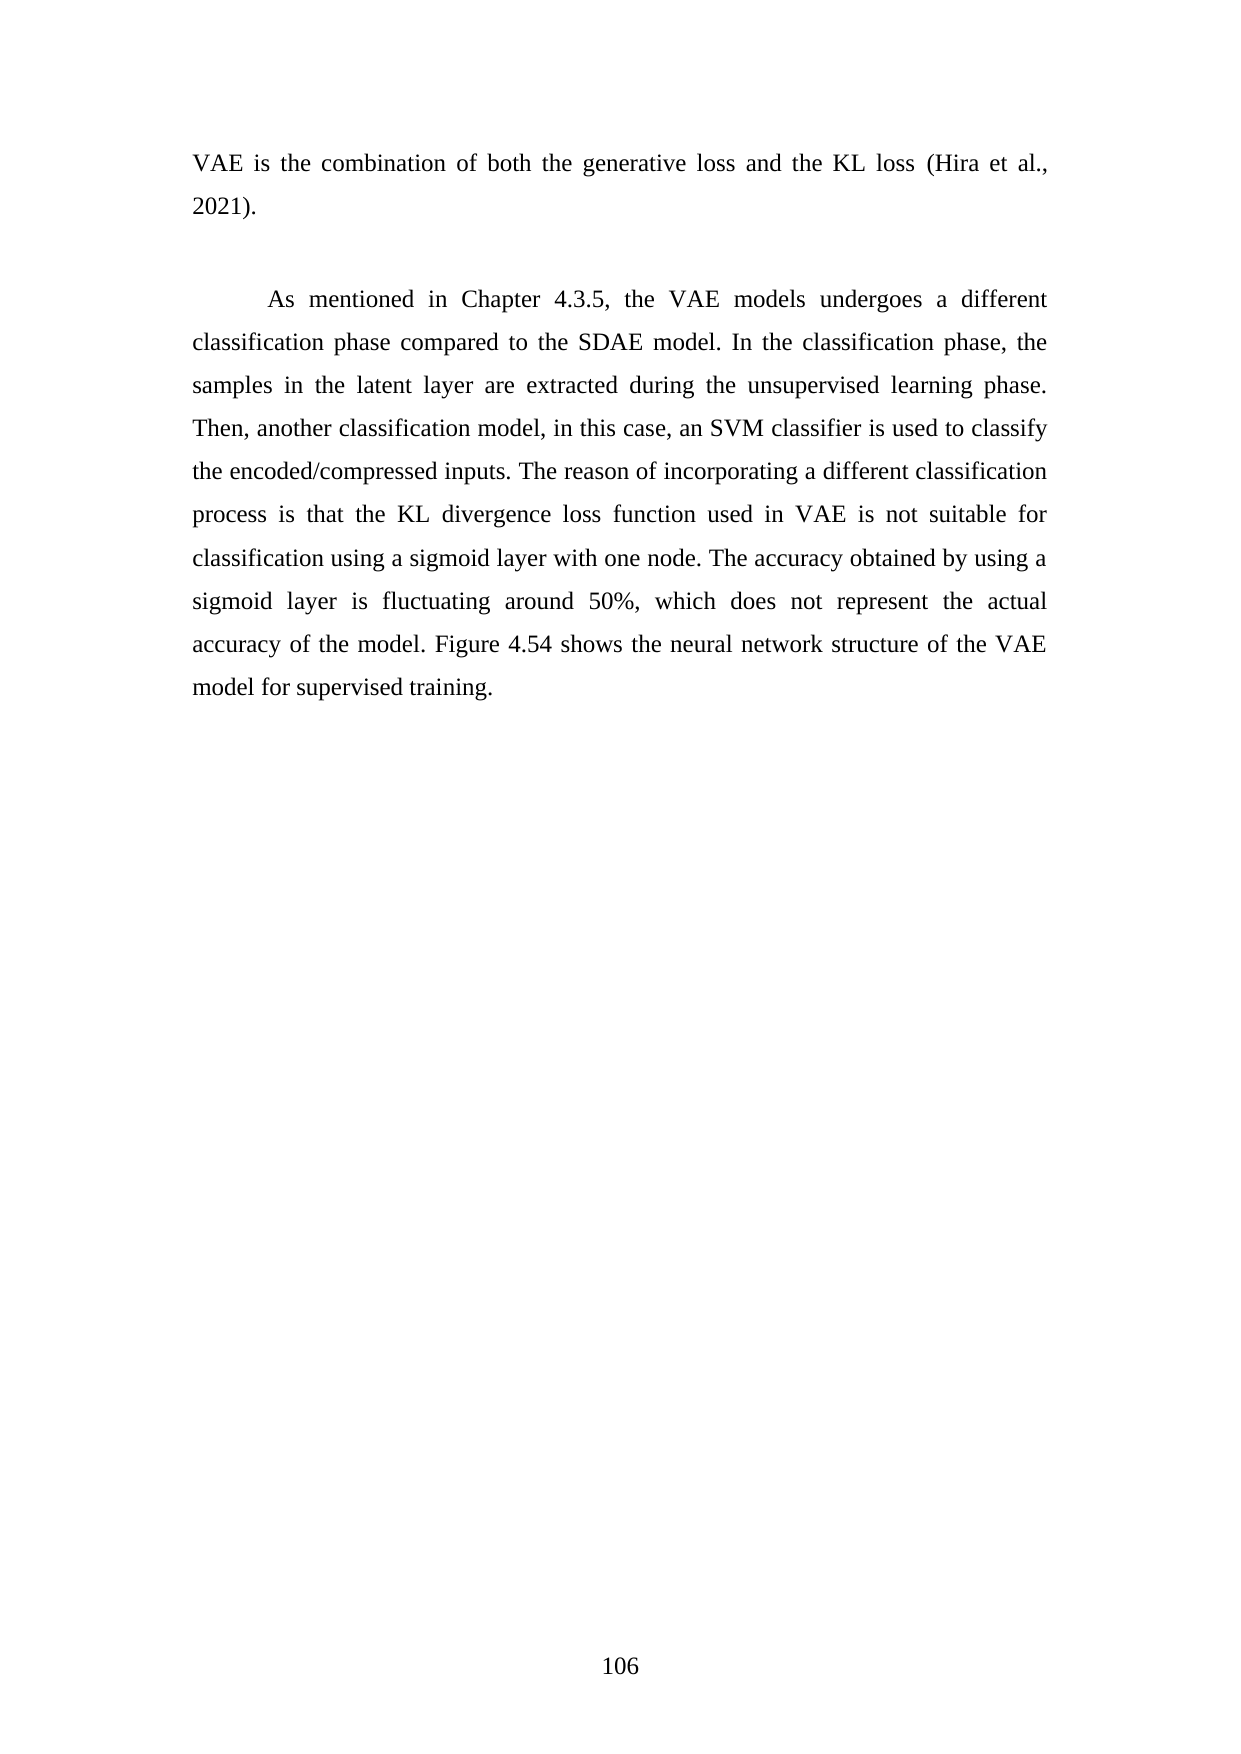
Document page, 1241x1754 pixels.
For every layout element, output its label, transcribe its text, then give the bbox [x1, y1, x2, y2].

text As mentioned in Chapter 4.3.5, the VAE models undergoes a different classification phase compared to the SDAE model. In the classification phase, the samples in the latent layer are extracted during the unsupervised learning phase. Then, another classification model, in this case, an SVM classifier is used to classify the encoded/compressed inputs. The reason of incorporating a different classification process is that the KL divergence loss function used in VAE is not suitable for classification using a sigmoid layer with one node. The accuracy obtained by using a sigmoid layer is fluctuating around 50%, which does not represent the actual accuracy of the model. Figure 4.54 shows the neural network structure of the VAE model for supervised training. [192, 284, 1048, 701]
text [192, 148, 1048, 219]
